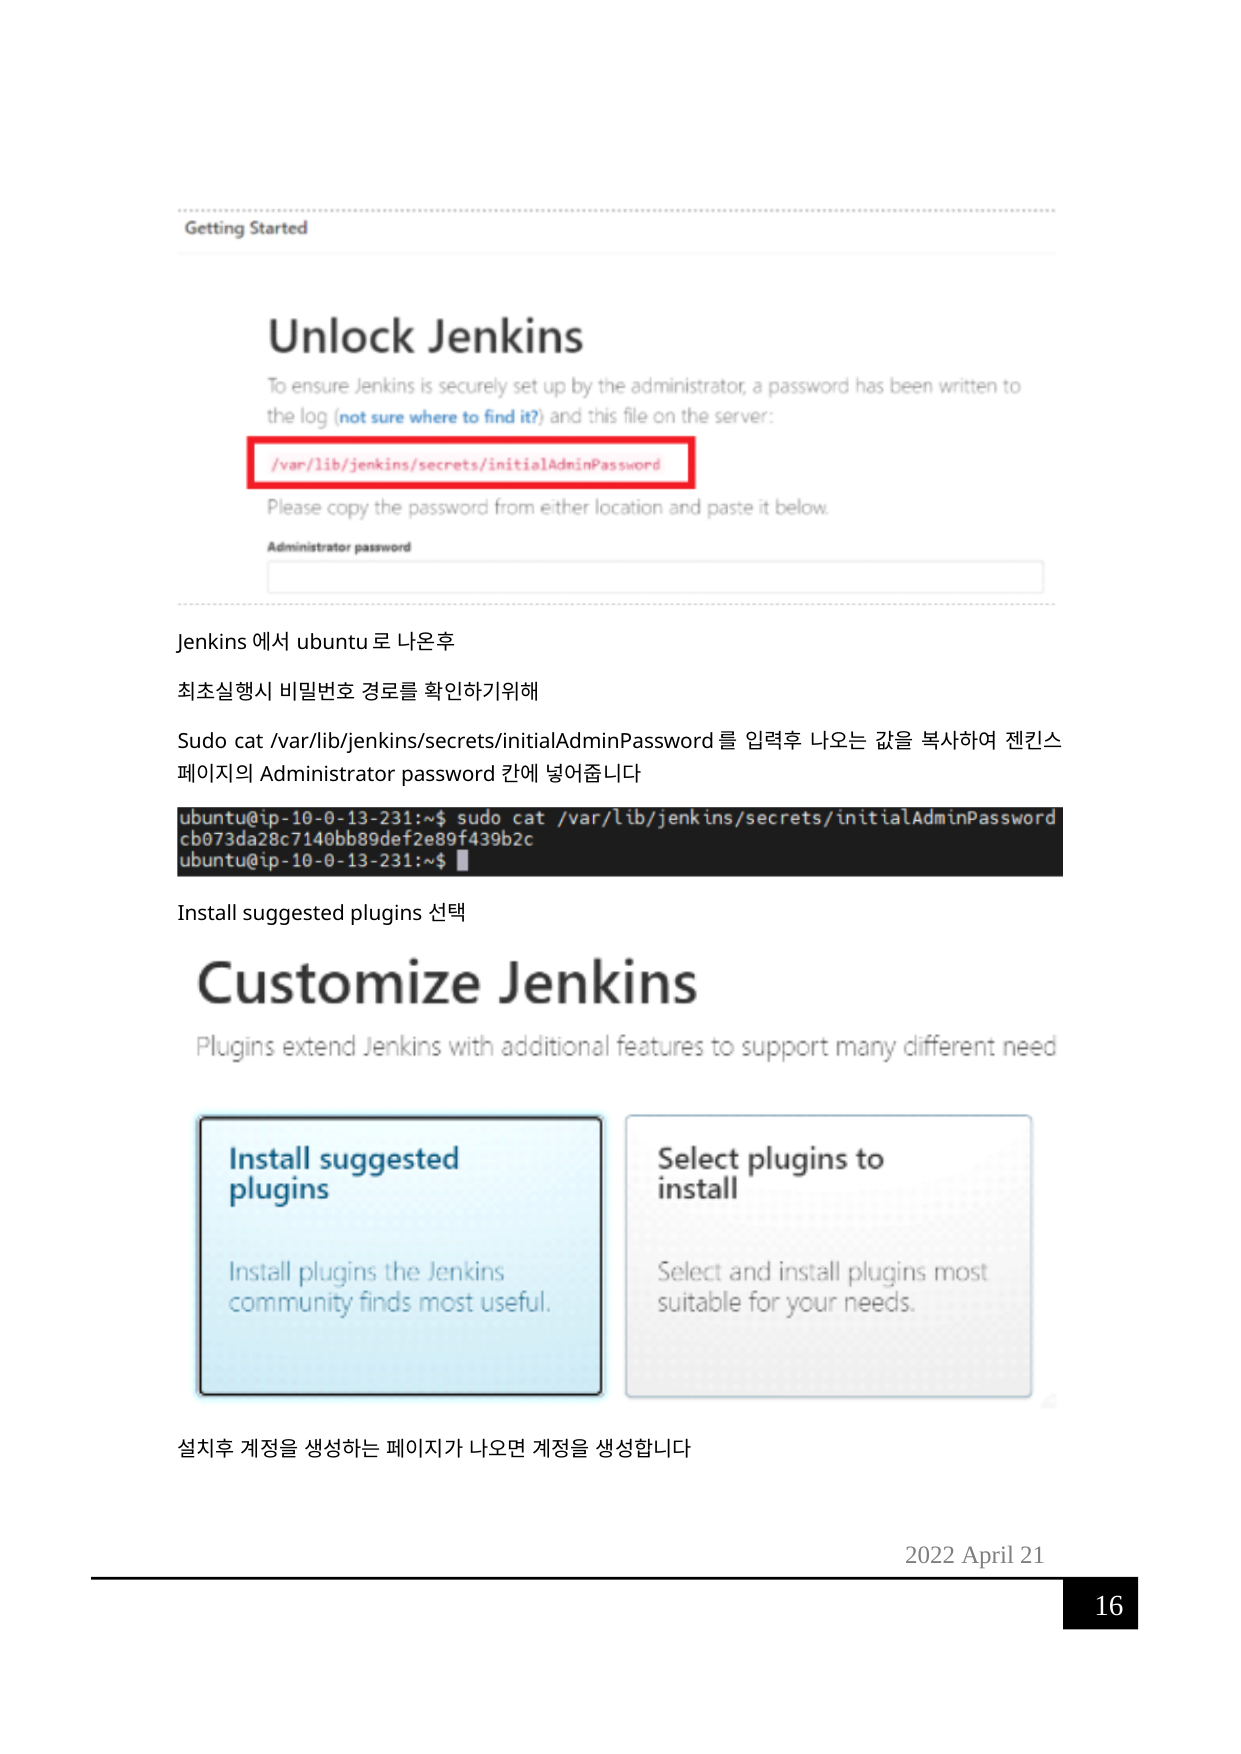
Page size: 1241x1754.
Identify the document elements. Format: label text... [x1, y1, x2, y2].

text 설치후 계정을 생성하는 페이지가 나오면 계정을 생성합니다 [177, 1432, 1063, 1462]
text 최초실행시 비밀번호 경로를 확인하기위해 [177, 675, 1063, 705]
picture [177, 206, 1063, 607]
picture [177, 946, 1063, 1413]
text Sudo cat /var/lib/jenkins/secrets/initialAdminPassword를 입력후 나오는 값을 복사하여 젠킨스 페이지의 Administrator password 칸에 넣어줍니다 [177, 724, 1063, 787]
text Jenkins 에서 ubuntu로 나온후 [177, 626, 1063, 656]
text Install suggested plugins 선택 [177, 897, 1063, 927]
picture [177, 806, 1063, 878]
